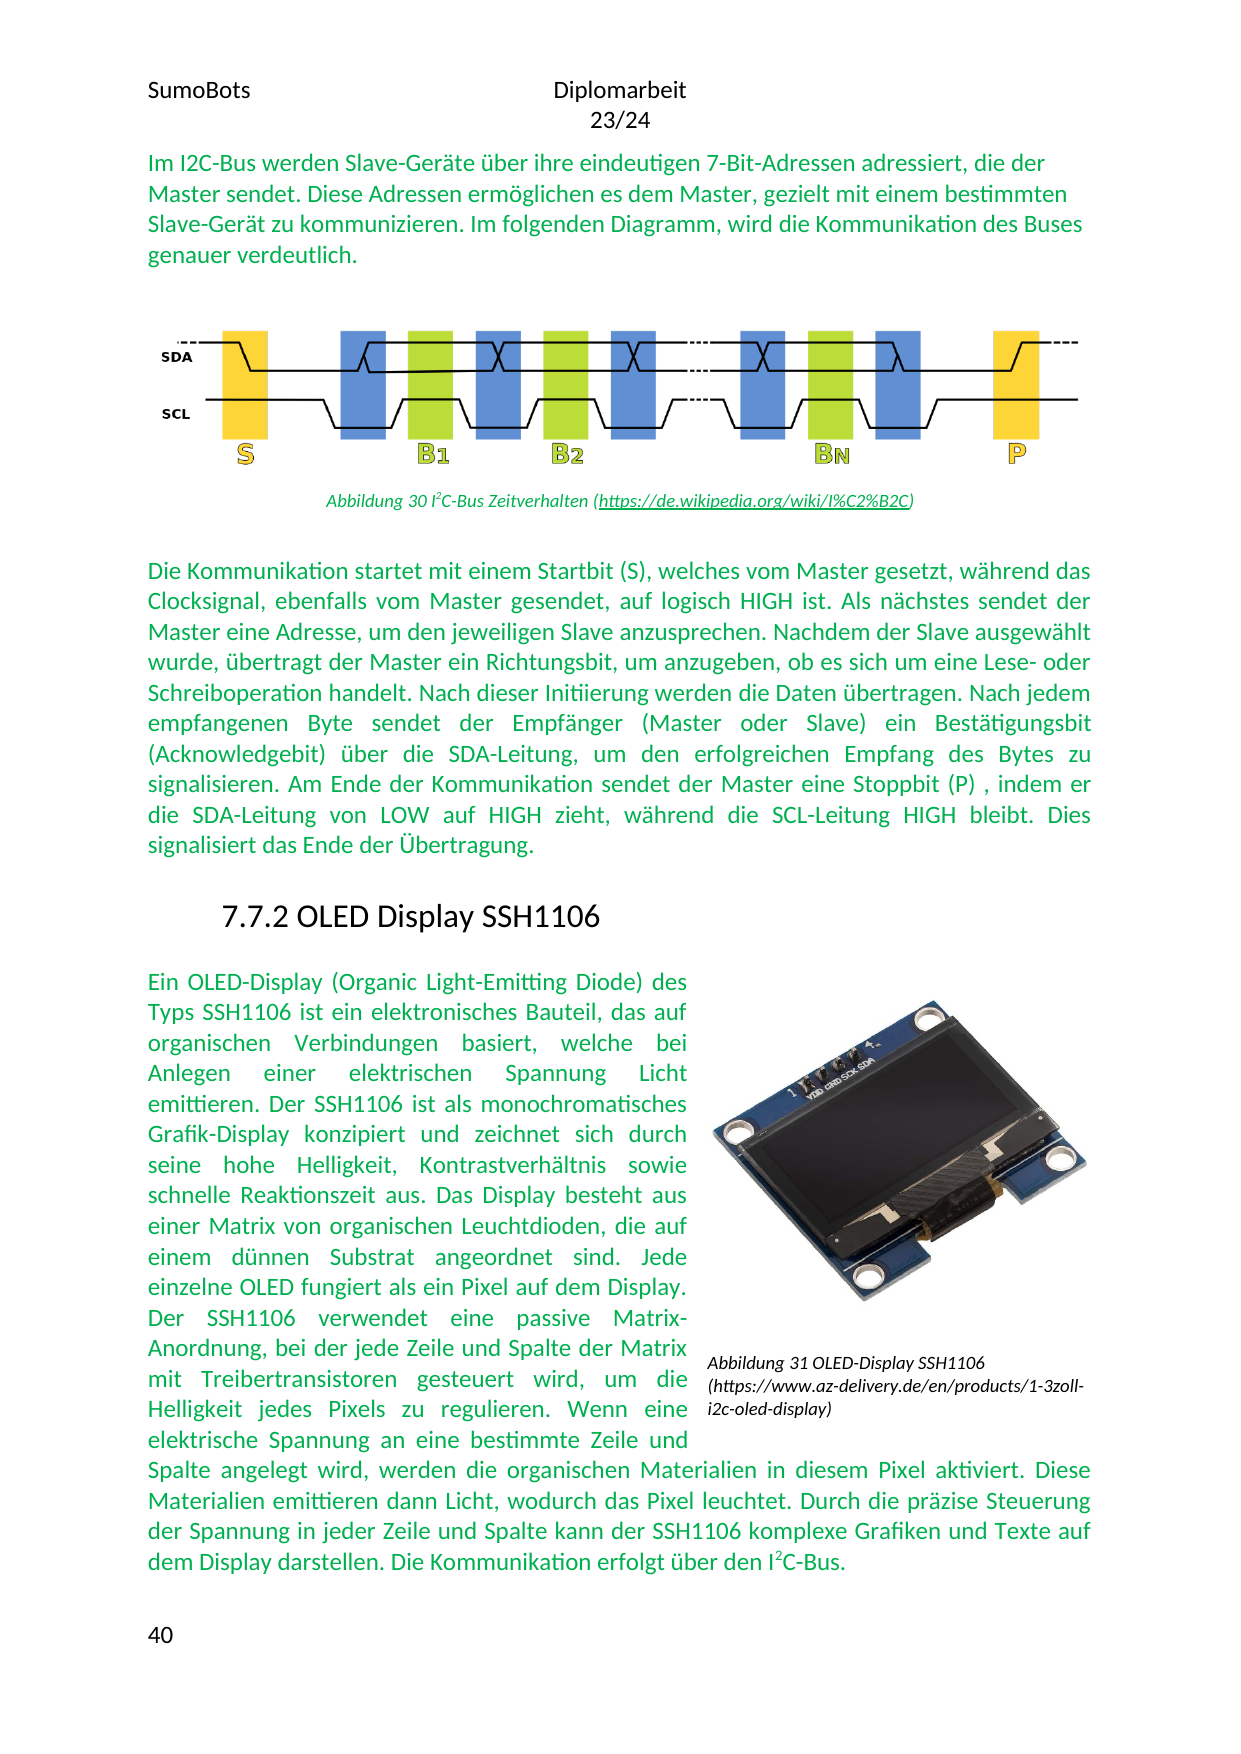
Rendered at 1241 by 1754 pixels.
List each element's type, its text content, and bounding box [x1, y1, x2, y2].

text Im I2C-Bus werden Slave-Geräte über ihre eindeutigen 7-Bit-Adressen adressiert, die der Master sendet. Diese Adressen ermöglichen es dem Master, gezielt mit einem bestimmten Slave-Gerät zu kommunizieren. Im folgenden Diagramm, wird die Kommunikation des Buses genauer verdeutlich. [148, 148, 1093, 270]
text Abbildung 30 I2C-Bus Zeitverhalten (https://de.wikipedia.org/wiki/I%C2%B2C) [148, 489, 1093, 512]
subtitle OLED Display SSH1106 [221, 895, 1093, 935]
picture [147, 317, 1093, 477]
picture [706, 967, 1096, 1357]
text Die Kommunikation startet mit einem Startbit (S), welches vom Master gesetzt, während das Clocksignal, ebenfalls vom Master gesendet, auf logisch HIGH ist. Als nächstes sendet der Master eine Adresse, um den jeweiligen Slave anzusprechen. Nachdem der Slave ausgewählt wurde, übertragt der Master ein Richtungsbit, um anzugeben, ob es sich um eine Lese- oder Schreiboperation handelt. Nach dieser Initiierung werden die Daten übertragen. Nach jedem empfangenen Byte sendet der Empfänger (Master oder Slave) ein Bestätigungsbit (Acknowledgebit) über die SDA-Leitung, um den erfolgreichen Empfang des Bytes zu signalisieren. Am Ende der Kommunikation sendet der Master eine Stoppbit (P) , indem er die SDA-Leitung von LOW auf HIGH zieht, während die SCL-Leitung HIGH bleibt. Dies signalisiert das Ende der Übertragung. [148, 555, 1093, 860]
